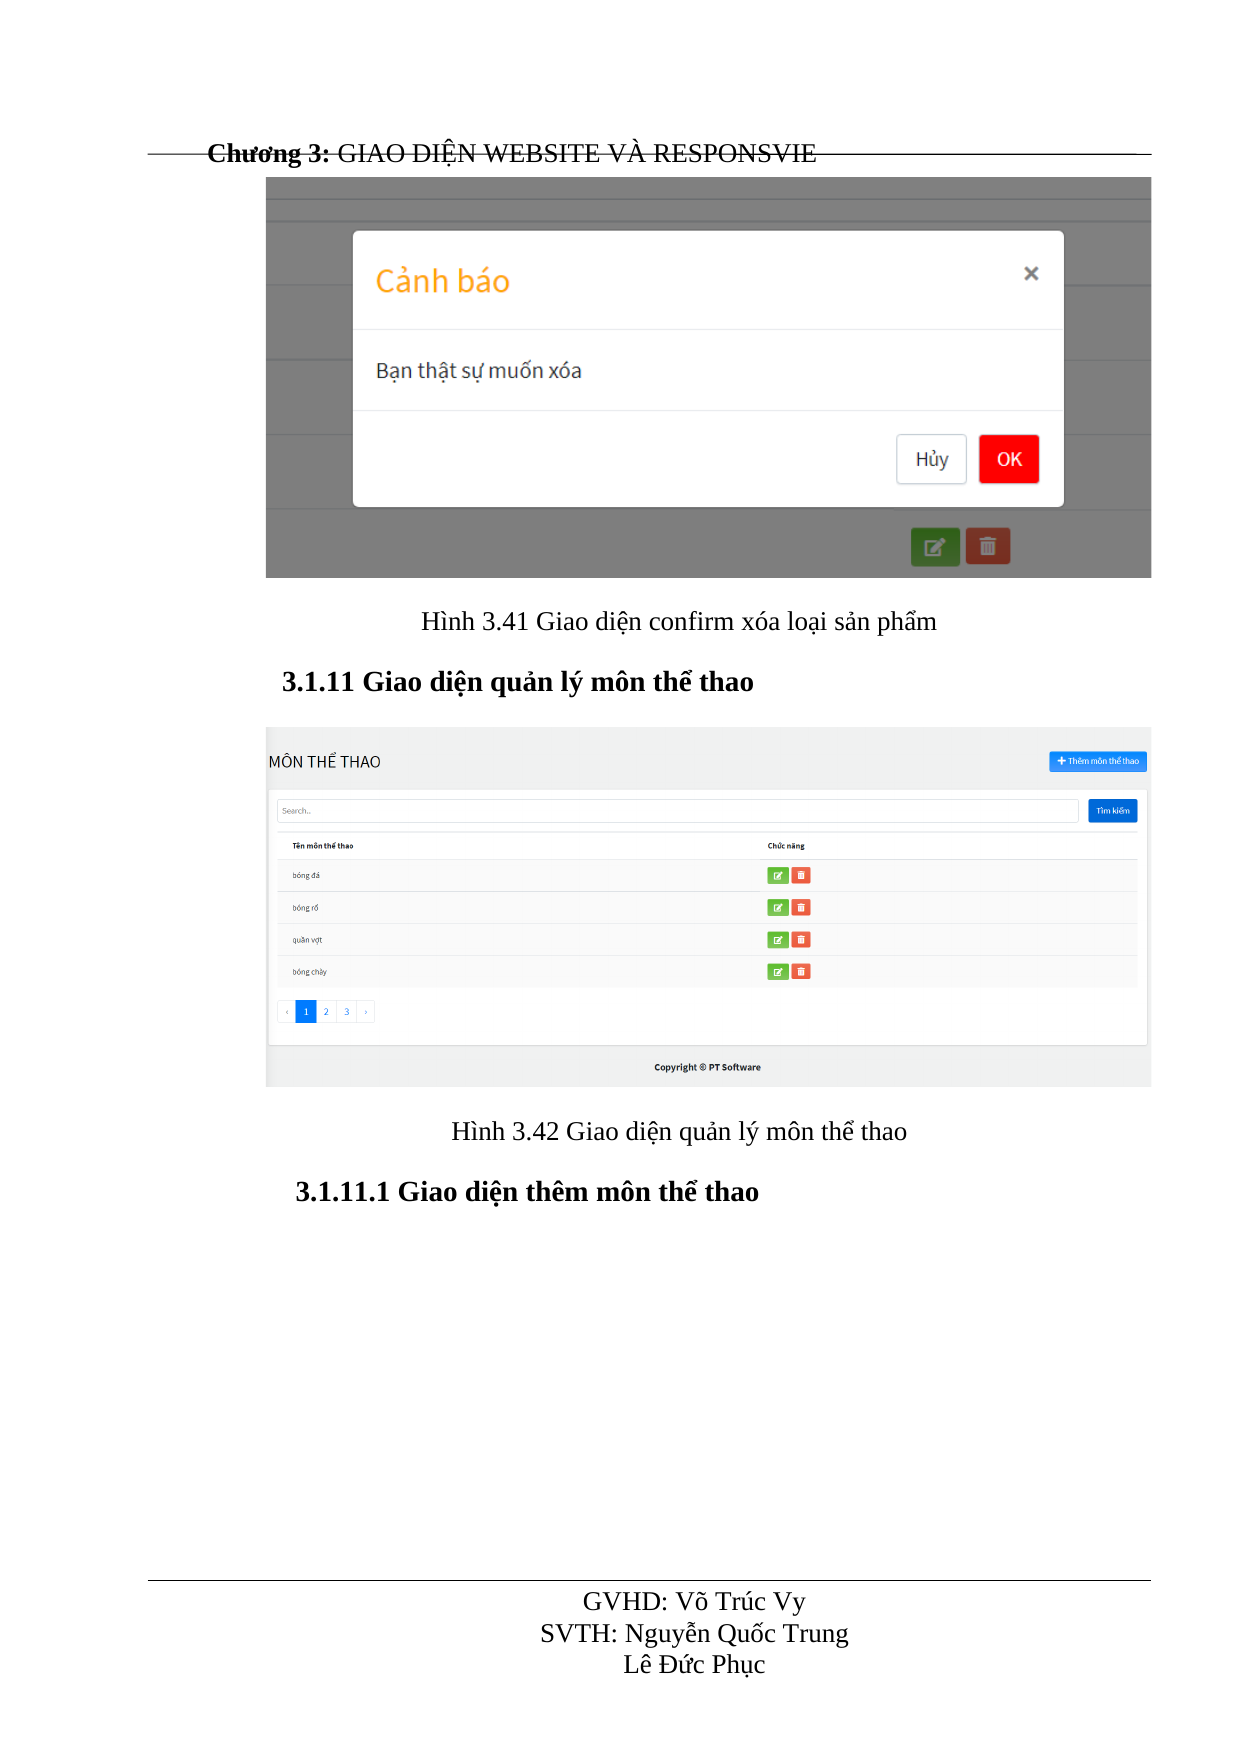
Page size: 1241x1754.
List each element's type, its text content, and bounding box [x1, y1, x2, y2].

subtitle Giao diện quản lý môn thể thao [282, 664, 1092, 698]
picture [265, 177, 1152, 578]
picture [265, 727, 1152, 1087]
subtitle Giao diện thêm môn thể thao [295, 1174, 1092, 1208]
